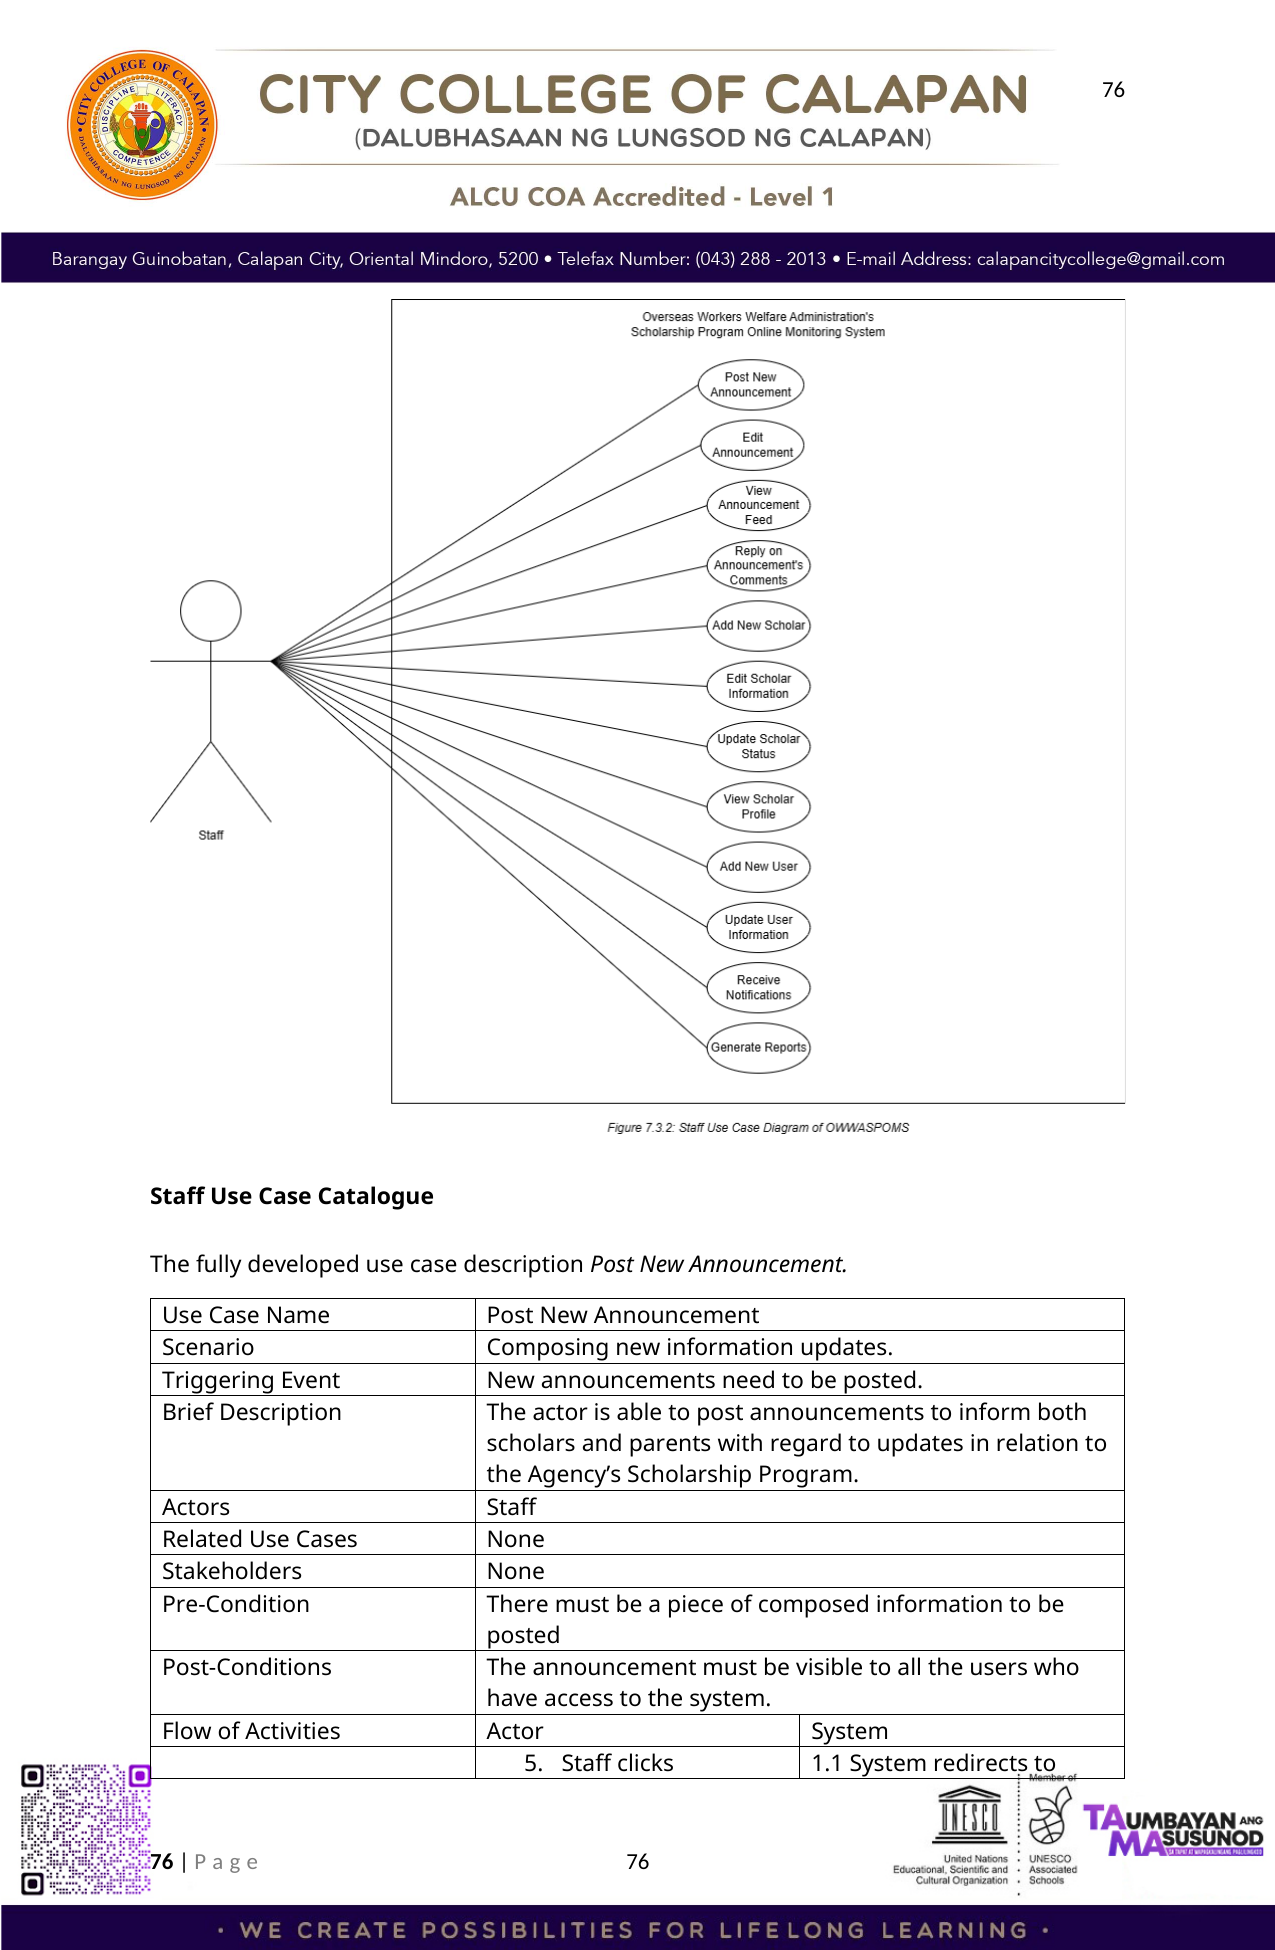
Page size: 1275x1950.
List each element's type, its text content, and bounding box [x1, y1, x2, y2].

table_cell None [476, 1523, 1124, 1554]
table_cell System [800, 1715, 1124, 1746]
table_cell Pre-Condition [151, 1588, 475, 1650]
table_cell The announcement must be visible to all the users who have access to the system. [476, 1651, 1124, 1714]
table_cell Actors [151, 1491, 475, 1522]
table_cell The actor is able to post announcements to inform both scholars and parents with regard to updates in relation to the Agency’s Scholarship Program. [476, 1396, 1124, 1490]
table_cell Staff clicks announcement in the side menu. Clicks new announcement Composes new information or scholarship updates. Hit the save/Post Button. [476, 1747, 799, 1778]
table_cell Actor [476, 1715, 799, 1746]
table_cell Triggering Event [151, 1364, 475, 1395]
picture [1, 0, 1275, 286]
picture [150, 299, 1126, 1144]
table_header Use Case Name [151, 1299, 475, 1330]
text Staff Use Case Catalogue The fully developed use case description Post New Announcement. [150, 1144, 1125, 1279]
table_cell Staff [476, 1491, 1124, 1522]
table_cell None [476, 1555, 1124, 1587]
table_cell Related Use Cases [151, 1523, 475, 1554]
table_cell [151, 1747, 475, 1778]
table_cell Stakeholders [151, 1555, 475, 1587]
table_cell Brief Description [151, 1396, 475, 1490]
table_cell There must be a piece of composed information to be posted [476, 1588, 1124, 1650]
table_cell Flow of Activities [151, 1715, 475, 1746]
table_cell Post-Conditions [151, 1651, 475, 1714]
table_cell Scenario [151, 1331, 475, 1363]
table_cell New announcements need to be posted. [476, 1364, 1124, 1395]
picture [1, 1742, 1275, 1950]
table_header Post New Announcement [476, 1299, 1124, 1330]
table_cell Composing new information updates. [476, 1331, 1124, 1363]
